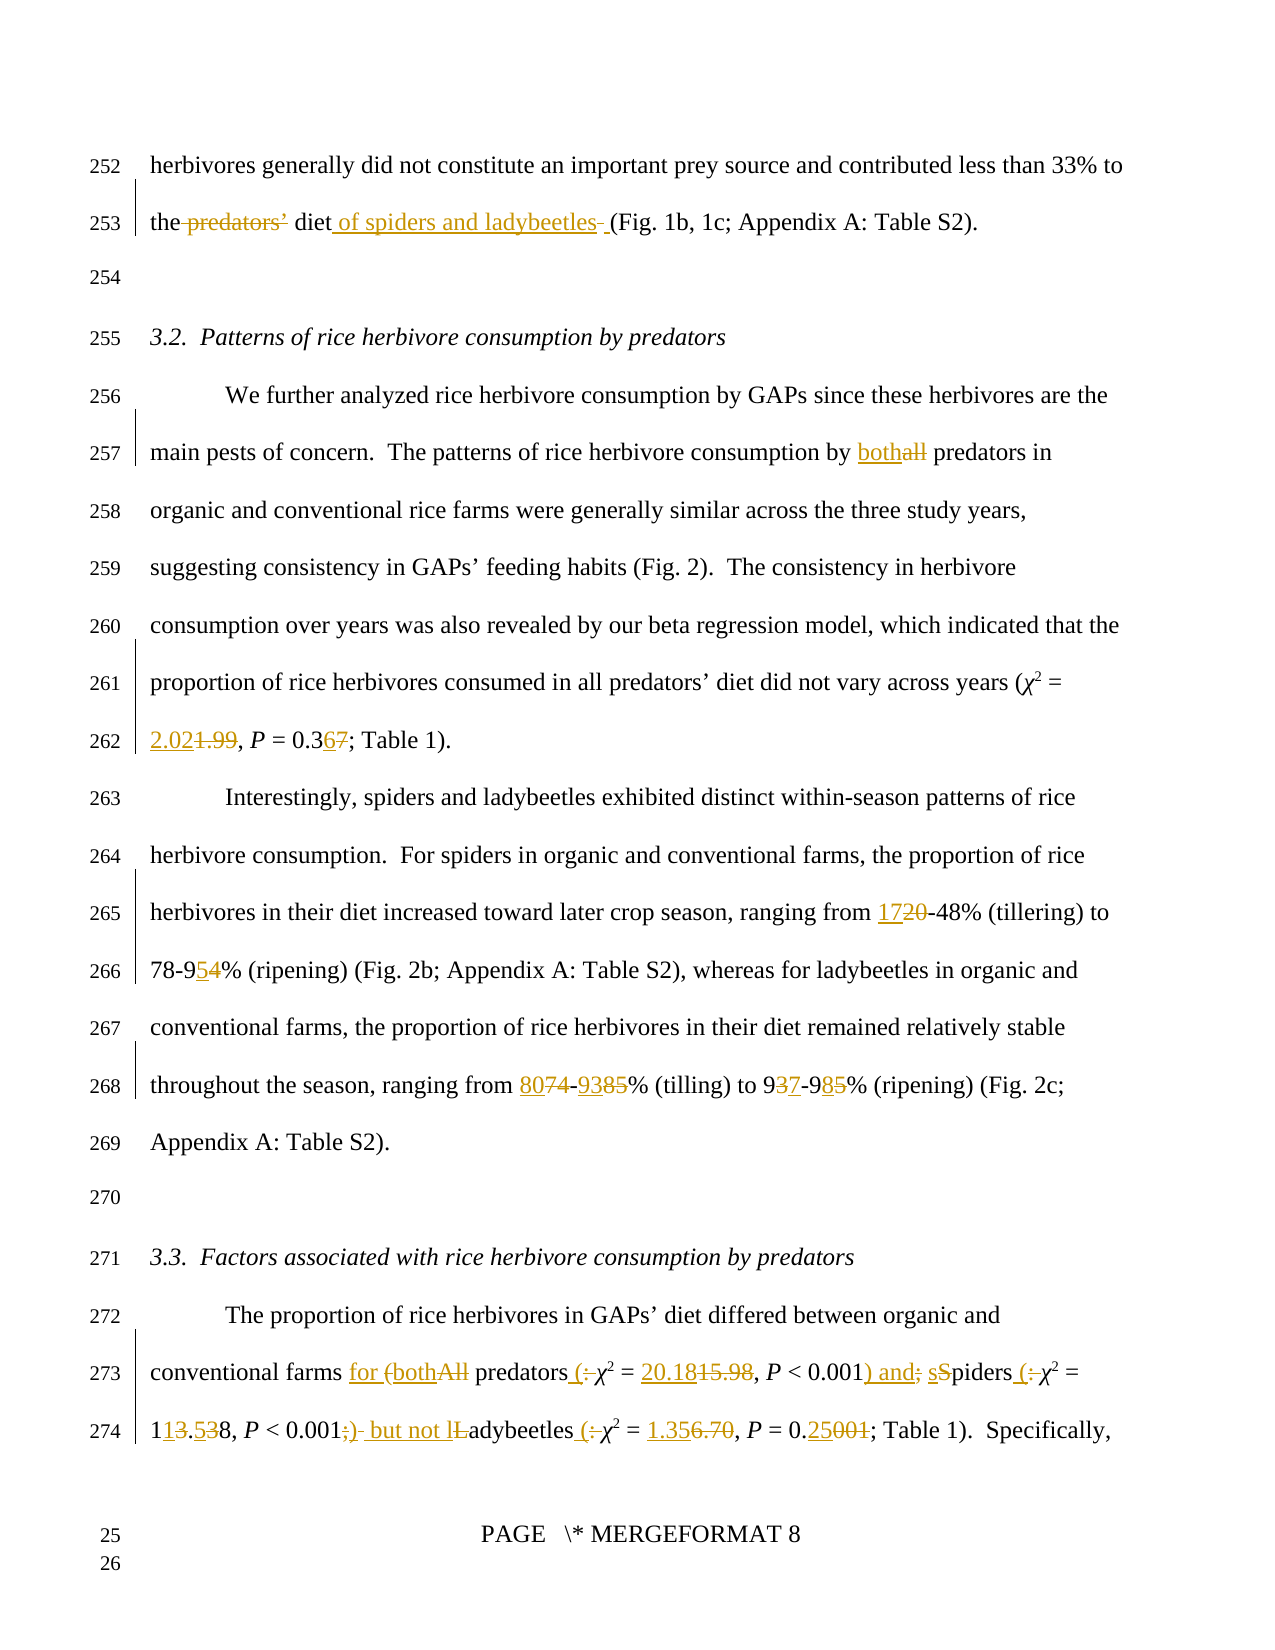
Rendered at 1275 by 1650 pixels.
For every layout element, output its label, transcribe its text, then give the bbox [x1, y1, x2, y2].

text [150, 150, 1125, 236]
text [150, 1300, 1125, 1444]
text We further analyzed rice herbivore consumption by GAPs since these herbivores are the main pests of concern. The patterns of rice herbivore consumption by predators in organic and conventional rice farms were generally similar across the three study years, suggesting consistency in GAPs’ feeding habits (Fig. 2). The consistency in herbivore consumption over years was also revealed by our beta regression model, which indicated that the proportion of rice herbivores consumed in all predators’ diet did not vary across years (χ2 = , P = 0.3; Table 1). [150, 380, 1125, 754]
text 3.2. Patterns of rice herbivore consumption by predators [150, 322, 1125, 351]
text 3.3. Factors associated with rice herbivore consumption by predators [150, 1242, 1125, 1271]
text Interestingly, spiders and ladybeetles exhibited distinct within-season patterns of rice herbivore consumption. For spiders in organic and conventional farms, the proportion of rice herbivores in their diet increased toward later crop season, ranging from -48% (tillering) to 78-9% (ripening) (Fig. 2b; Appendix A: Table S2), whereas for ladybeetles in organic and conventional farms, the proportion of rice herbivores in their diet remained relatively stable throughout the season, ranging from -% (tilling) to 9-9% (ripening) (Fig. 2c; Appendix A: Table S2). [150, 782, 1125, 1156]
